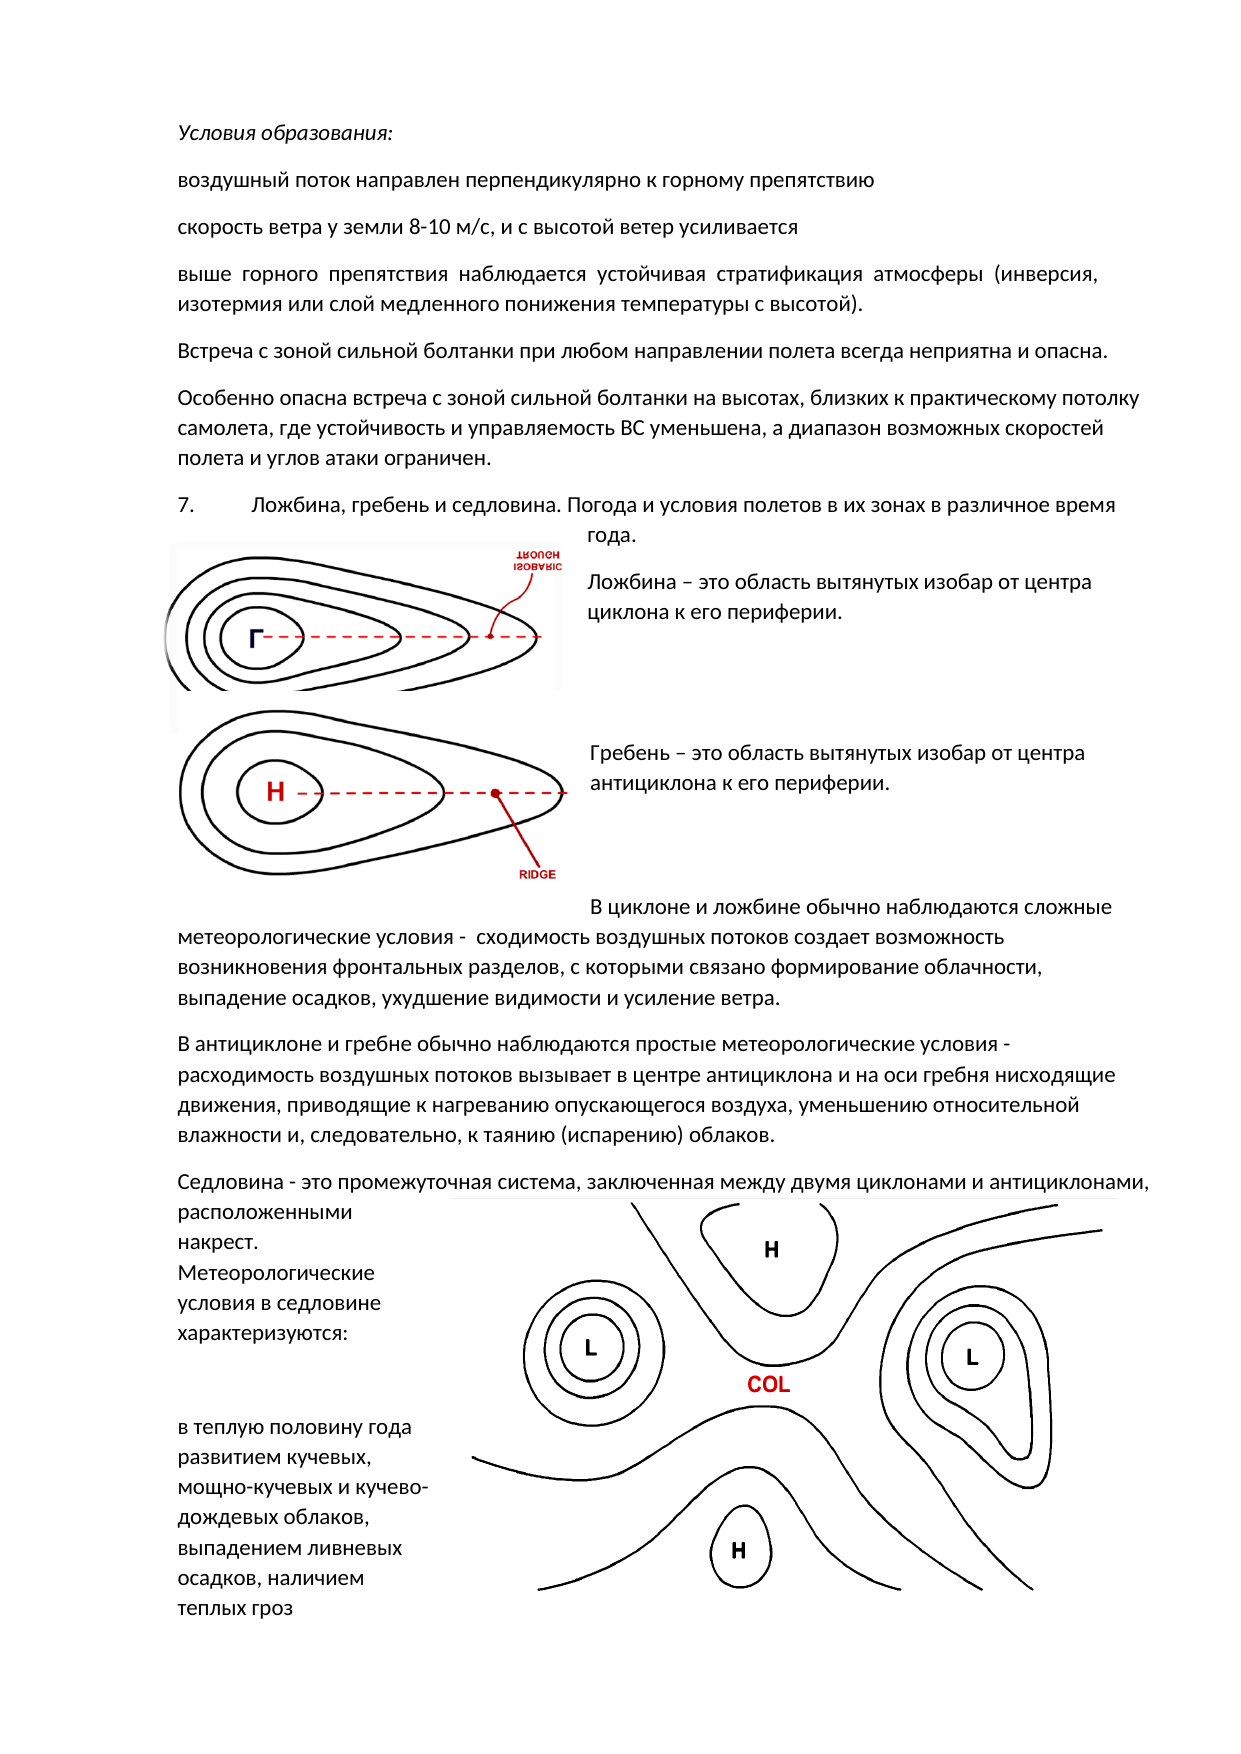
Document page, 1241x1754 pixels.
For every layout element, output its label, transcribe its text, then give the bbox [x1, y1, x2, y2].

text скорость ветра у земли 8-10 м/с, и с высотой ветер усиливается [177, 212, 1152, 240]
text В антициклоне и гребне обычно наблюдаются простые метеорологические условия - расходимость воздушных потоков вызывает в центре антициклона и на оси гребня нисходящие движения, приводящие к нагреванию опускающегося воздуха, уменьшению относительной влажности и, следовательно, к таянию (испарению) облаков. [177, 1029, 1152, 1148]
text 7. Ложбина, гребень и седловина. Погода и условия полетов в их зонах в различное время года. [177, 490, 1152, 548]
text выше горного препятствия наблюдается устойчивая стратификация атмосферы (инверсия, изотермия или слой медленного понижения температуры с высотой). [177, 259, 1152, 317]
text Гребень – это область вытянутых изобар от центра антициклона к его периферии. [572, 738, 1152, 826]
text Ложбина – это область вытянутых изобар от центра циклона к его периферии. [572, 567, 1152, 625]
text в теплую половину года развитием кучевых, мощно-кучевых и кучево-дождевых облаков, выпадением ливневых осадков, наличием теплых гроз [177, 1412, 1152, 1621]
text В циклоне и ложбине обычно наблюдаются сложные метеорологические условия - сходимость воздушных потоков создает возможность возникновения фронтальных разделов, с которыми связано формирование облачности, выпадение осадков, ухудшение видимости и усиление ветра. [177, 892, 1152, 1011]
text Условия образования: [177, 118, 1152, 146]
text Седловина - это промежуточная система, заключенная между двумя циклонами и антициклонами, расположенными накрест. Метеорологические условия в седловине характеризуются: [177, 1167, 1152, 1346]
picture [158, 531, 572, 892]
picture [451, 1198, 1117, 1592]
text Встреча с зоной сильной болтанки при любом направлении полета всегда неприятна и опасна. [177, 336, 1152, 364]
text Особенно опасна встреча с зоной сильной болтанки на высотах, близких к практическому потолку самолета, где устойчивость и управляемость ВС уменьшена, а диапазон возможных скоростей полета и углов атаки ограничен. [177, 383, 1152, 471]
text воздушный поток направлен перпендикулярно к горному препятствию [177, 165, 1152, 193]
